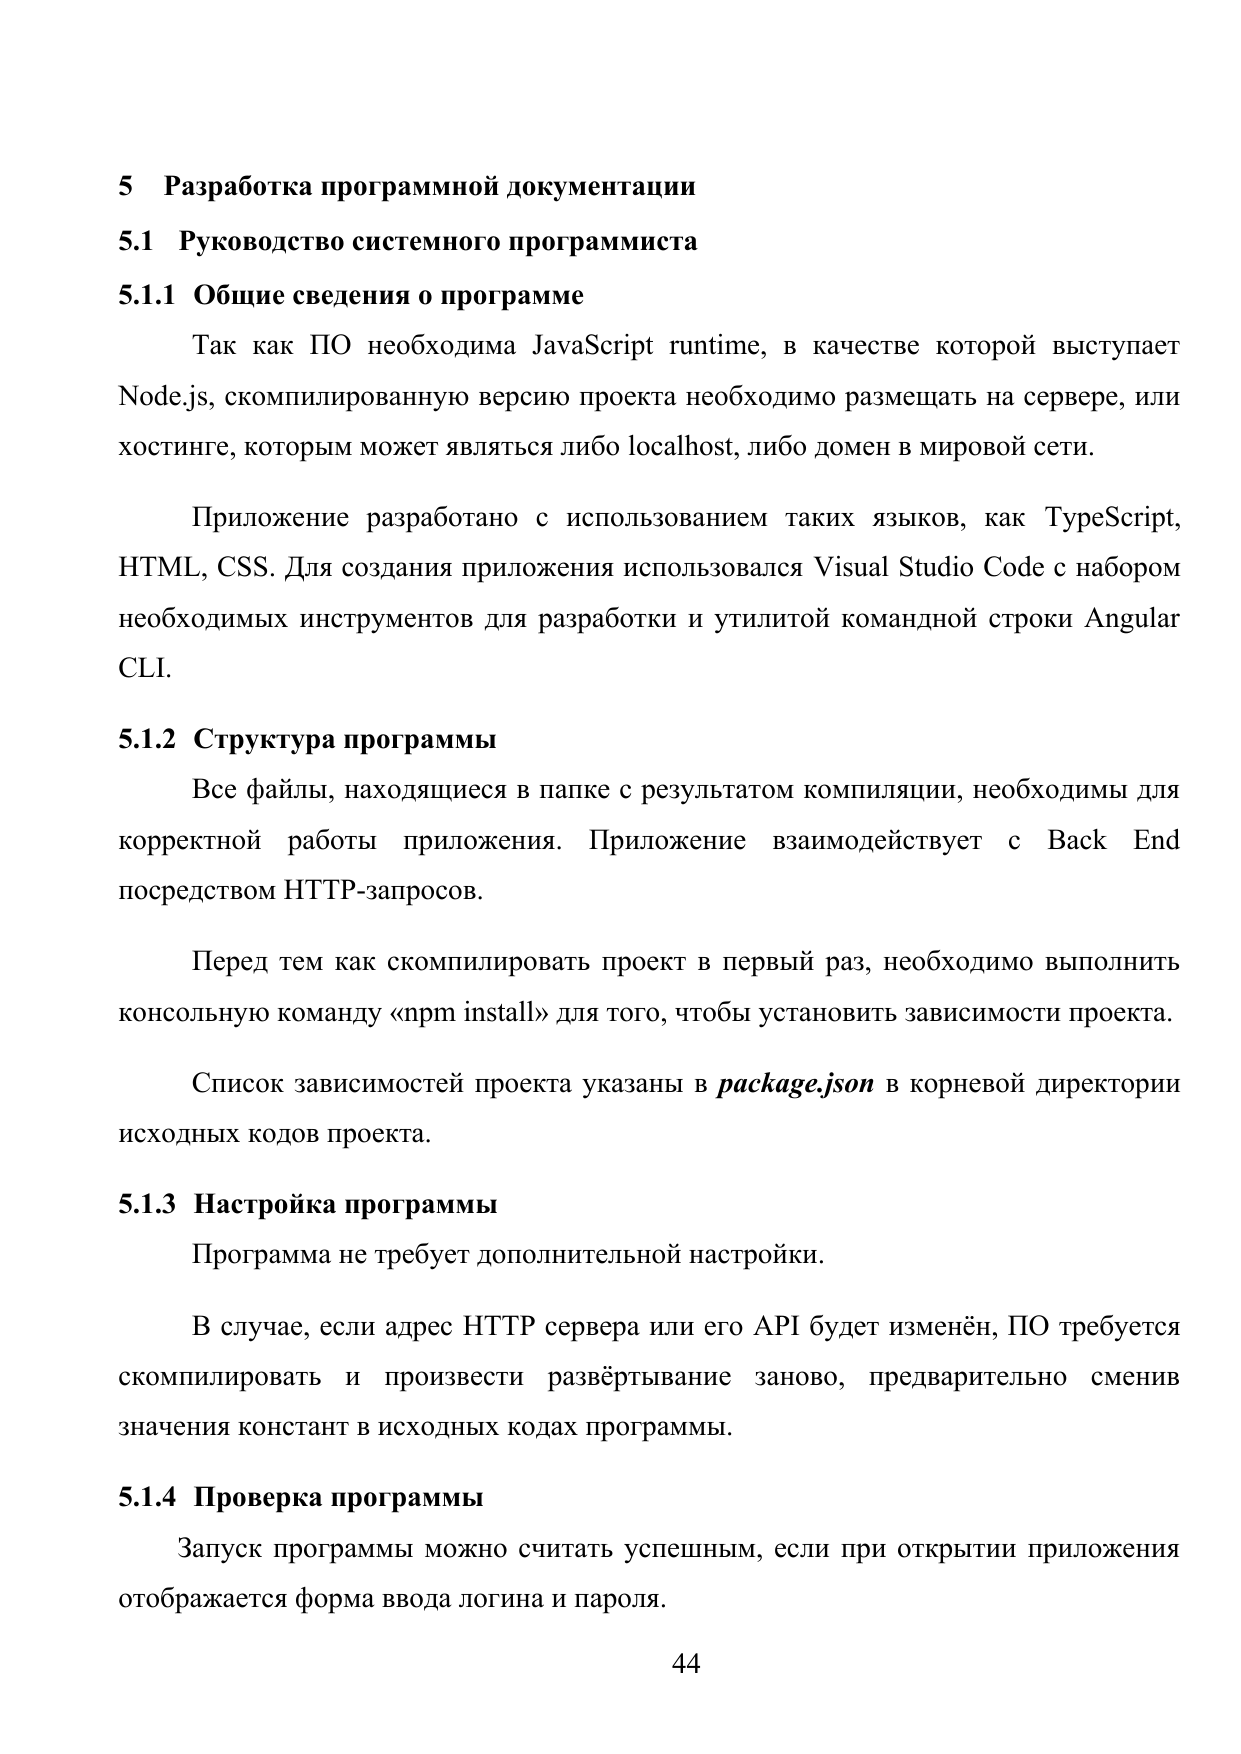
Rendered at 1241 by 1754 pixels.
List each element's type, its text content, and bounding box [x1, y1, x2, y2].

text Программа не требует дополнительной настройки. [118, 1237, 1181, 1270]
subtitle Разработка программной документации [118, 168, 1181, 202]
text В случае, если адрес HTTP сервера или его API будет изменён, ПО требуется скомпилировать и произвести развёртывание заново, предварительно сменив значения констант в исходных кодах программы. [118, 1308, 1181, 1442]
subtitle Настройка программы [118, 1186, 1181, 1220]
subtitle Общие сведения о программе [118, 277, 1181, 311]
subtitle Структура программы [118, 721, 1181, 755]
text Приложение разработано с использованием таких языков, как TypeScript, HTML, CSS. Для создания приложения использовался Visual Studio Code с набором необходимых инструментов для разработки и утилитой командной строки Angular CLI. [118, 499, 1181, 684]
text Все файлы, находящиеся в папке с результатом компиляции, необходимы для корректной работы приложения. Приложение взаимодействует с Back End посредством HTTP-запросов. [118, 772, 1181, 906]
subtitle Проверка программы [118, 1479, 1181, 1513]
subtitle Руководство системного программиста [118, 223, 1181, 256]
text Перед тем как скомпилировать проект в первый раз, необходимо выполнить консольную команду «npm install» для того, чтобы установить зависимости проекта. [118, 943, 1181, 1027]
text Так как ПО необходима JavaScript runtime, в качестве которой выступает Node.js, скомпилированную версию проекта необходимо размещать на сервере, или хостинге, которым может являться либо localhost, либо домен в мировой сети. [118, 327, 1181, 462]
text Список зависимостей проекта указаны в package.json в корневой директории исходных кодов проекта. [118, 1065, 1181, 1149]
text Запуск программы можно считать успешным, если при открытии приложения отображается форма ввода логина и пароля. [118, 1530, 1181, 1614]
